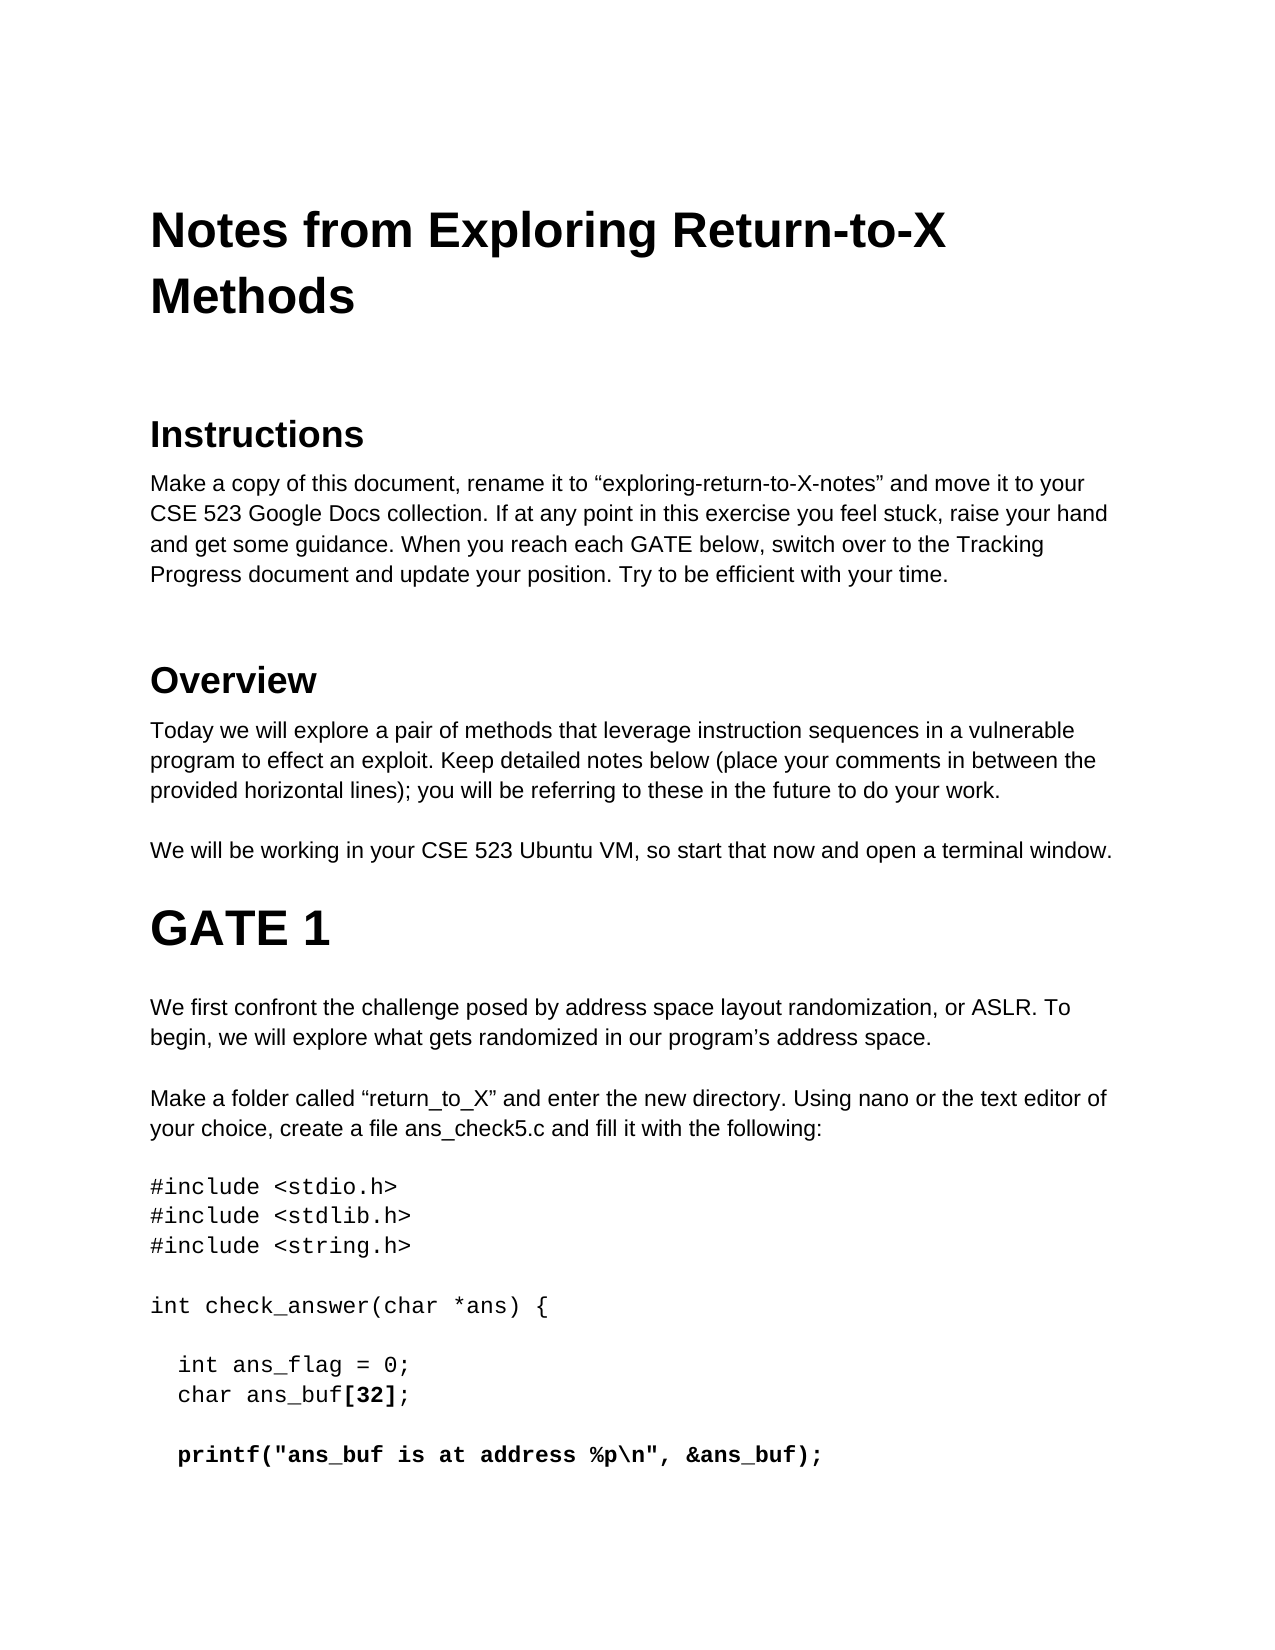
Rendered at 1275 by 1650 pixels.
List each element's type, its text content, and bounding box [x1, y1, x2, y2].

text We first confront the challenge posed by address space layout randomization, or ASLR. To begin, we will explore what gets randomized in our program’s address space. [150, 994, 1125, 1051]
subtitle Notes from Exploring Return-to-X Methods [150, 200, 1125, 323]
text #include <stdlib.h> [150, 1205, 1125, 1231]
text Make a copy of this document, rename it to “exploring-return-to-X-notes” and move it to your CSE 523 Google Docs collection. If at any point in this exercise you feel stuck, raise your hand and get some guidance. When you reach each GATE below, switch over to the Tracking Progress document and update your position. Try to be efficient with your time. [150, 470, 1125, 587]
text #include <string.h> [150, 1234, 1125, 1261]
text int check_answer(char *ans) { [150, 1294, 1125, 1320]
text #include <stdio.h> [150, 1175, 1125, 1201]
text Make a folder called “return_to_X” and enter the new directory. Using nano or the text editor of your choice, create a file ans_check5.c and fill it with the following: [150, 1085, 1125, 1141]
text We will be working in your CSE 523 Ubuntu VM, so start that now and open a terminal window. [150, 837, 1125, 864]
text Today we will explore a pair of methods that leverage instruction sequences in a vulnerable program to effect an exploit. Keep detailed notes below (place your comments in between the provided horizontal lines); you will be referring to these in the future to do your work. [150, 717, 1125, 803]
text printf("ans_buf is at address %p\n", &ans_buf); [150, 1443, 1125, 1469]
subtitle Overview [150, 659, 1125, 702]
text int ans_flag = 0; [150, 1354, 1125, 1380]
text GATE 1 [150, 898, 1125, 955]
text char ans_buf[32]; [150, 1383, 1125, 1409]
subtitle Instructions [150, 412, 1125, 455]
